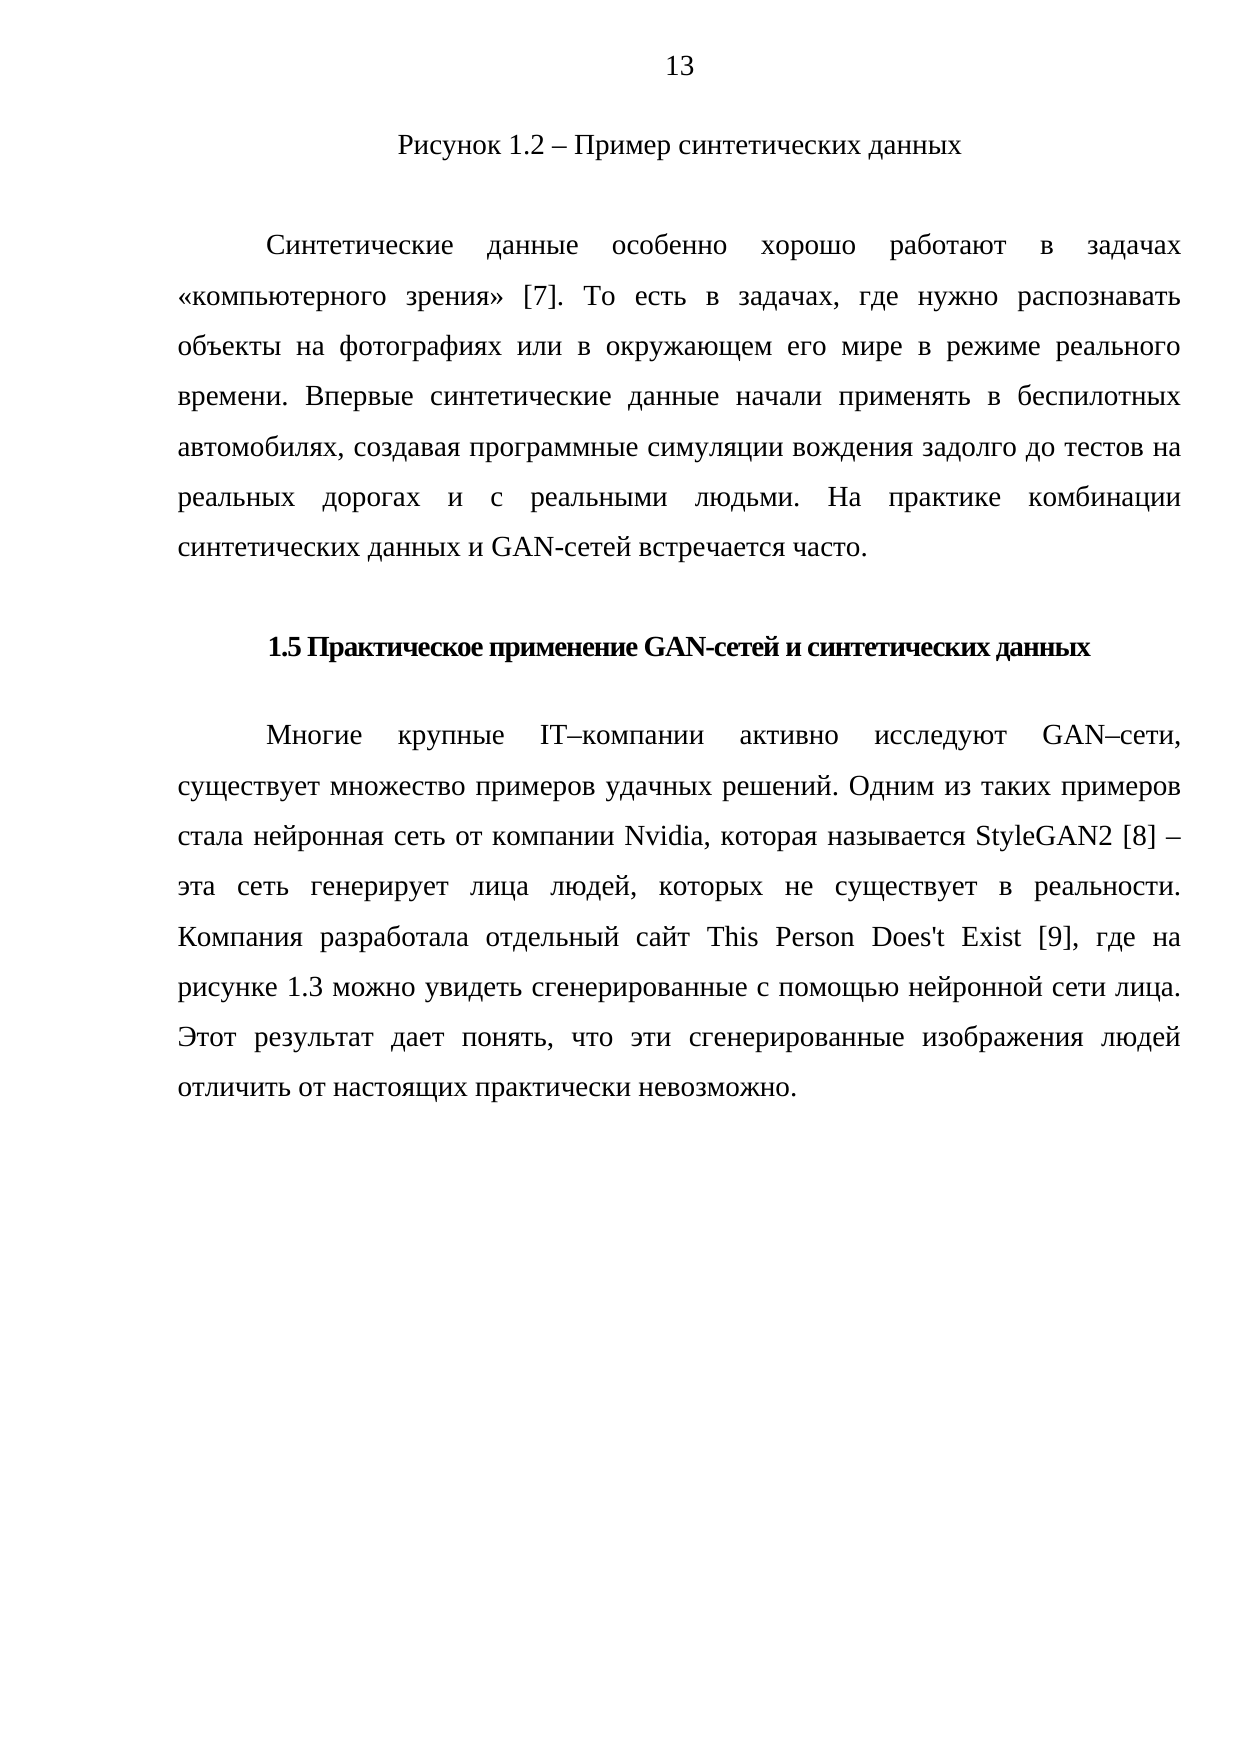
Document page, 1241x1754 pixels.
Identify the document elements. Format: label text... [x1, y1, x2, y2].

text Многие крупные IT–компании активно исследуют GAN–сети, существует множество примеров удачных решений. Одним из таких примеров стала нейронная сеть от компании Nvidia, которая называется StyleGAN2 [8] – эта сеть генерирует лица людей, которых не существует в реальности. Компания разработала отдельный сайт This Person Does't Exist [9], где на рисунке 1.3 можно увидеть сгенерированные с помощью нейронной сети лица. Этот результат дает понять, что эти сгенерированные изображения людей отличить от настоящих практически невозможно. [177, 717, 1182, 1103]
text 1.5 Практическое применение GAN-сетей и синтетических данных [177, 629, 1182, 663]
text Рисунок 1.2 – Пример синтетических данных [177, 127, 1182, 160]
text Синтетические данные особенно хорошо работают в задачах «компьютерного зрения» [7]. То есть в задачах, где нужно распознавать объекты на фотографиях или в окружающем его мире в режиме реального времени. Впервые синтетические данные начали применять в беспилотных автомобилях, создавая программные симуляции вождения задолго до тестов на реальных дорогах и с реальными людьми. На практике комбинации синтетических данных и GAN-сетей встречается часто. [177, 227, 1182, 563]
